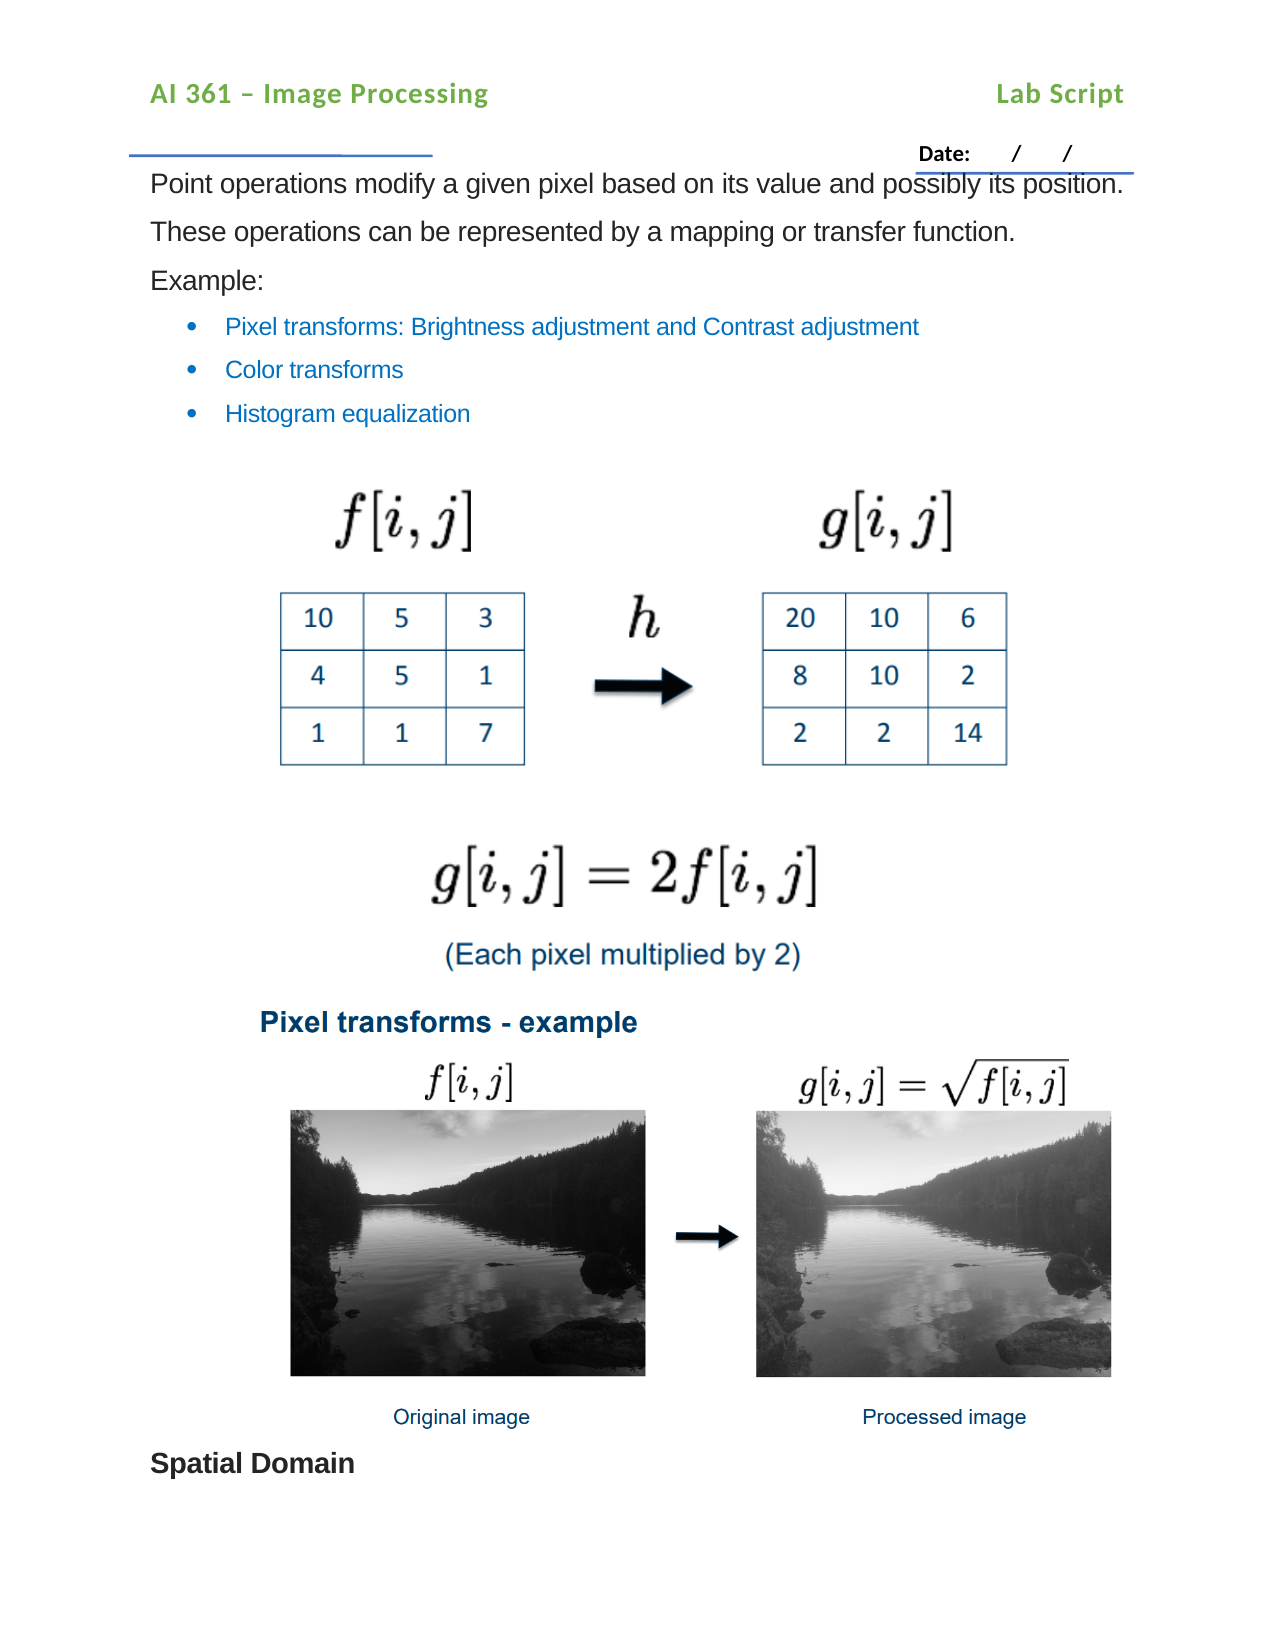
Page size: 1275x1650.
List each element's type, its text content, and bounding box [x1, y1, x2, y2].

list Pixel transforms: Brightness adjustment and Contrast adjustment [187, 312, 1125, 341]
text Example: [150, 264, 1125, 296]
picture [225, 442, 1066, 976]
list Color transforms [187, 356, 1125, 384]
picture [225, 989, 1154, 1432]
text Point operations modify a given pixel based on its value and possibly its position. These operations can be represented by a mapping or transfer function. [150, 167, 1125, 248]
text Spatial Domain [150, 1446, 1125, 1479]
list Histogram equalization [187, 399, 1125, 428]
